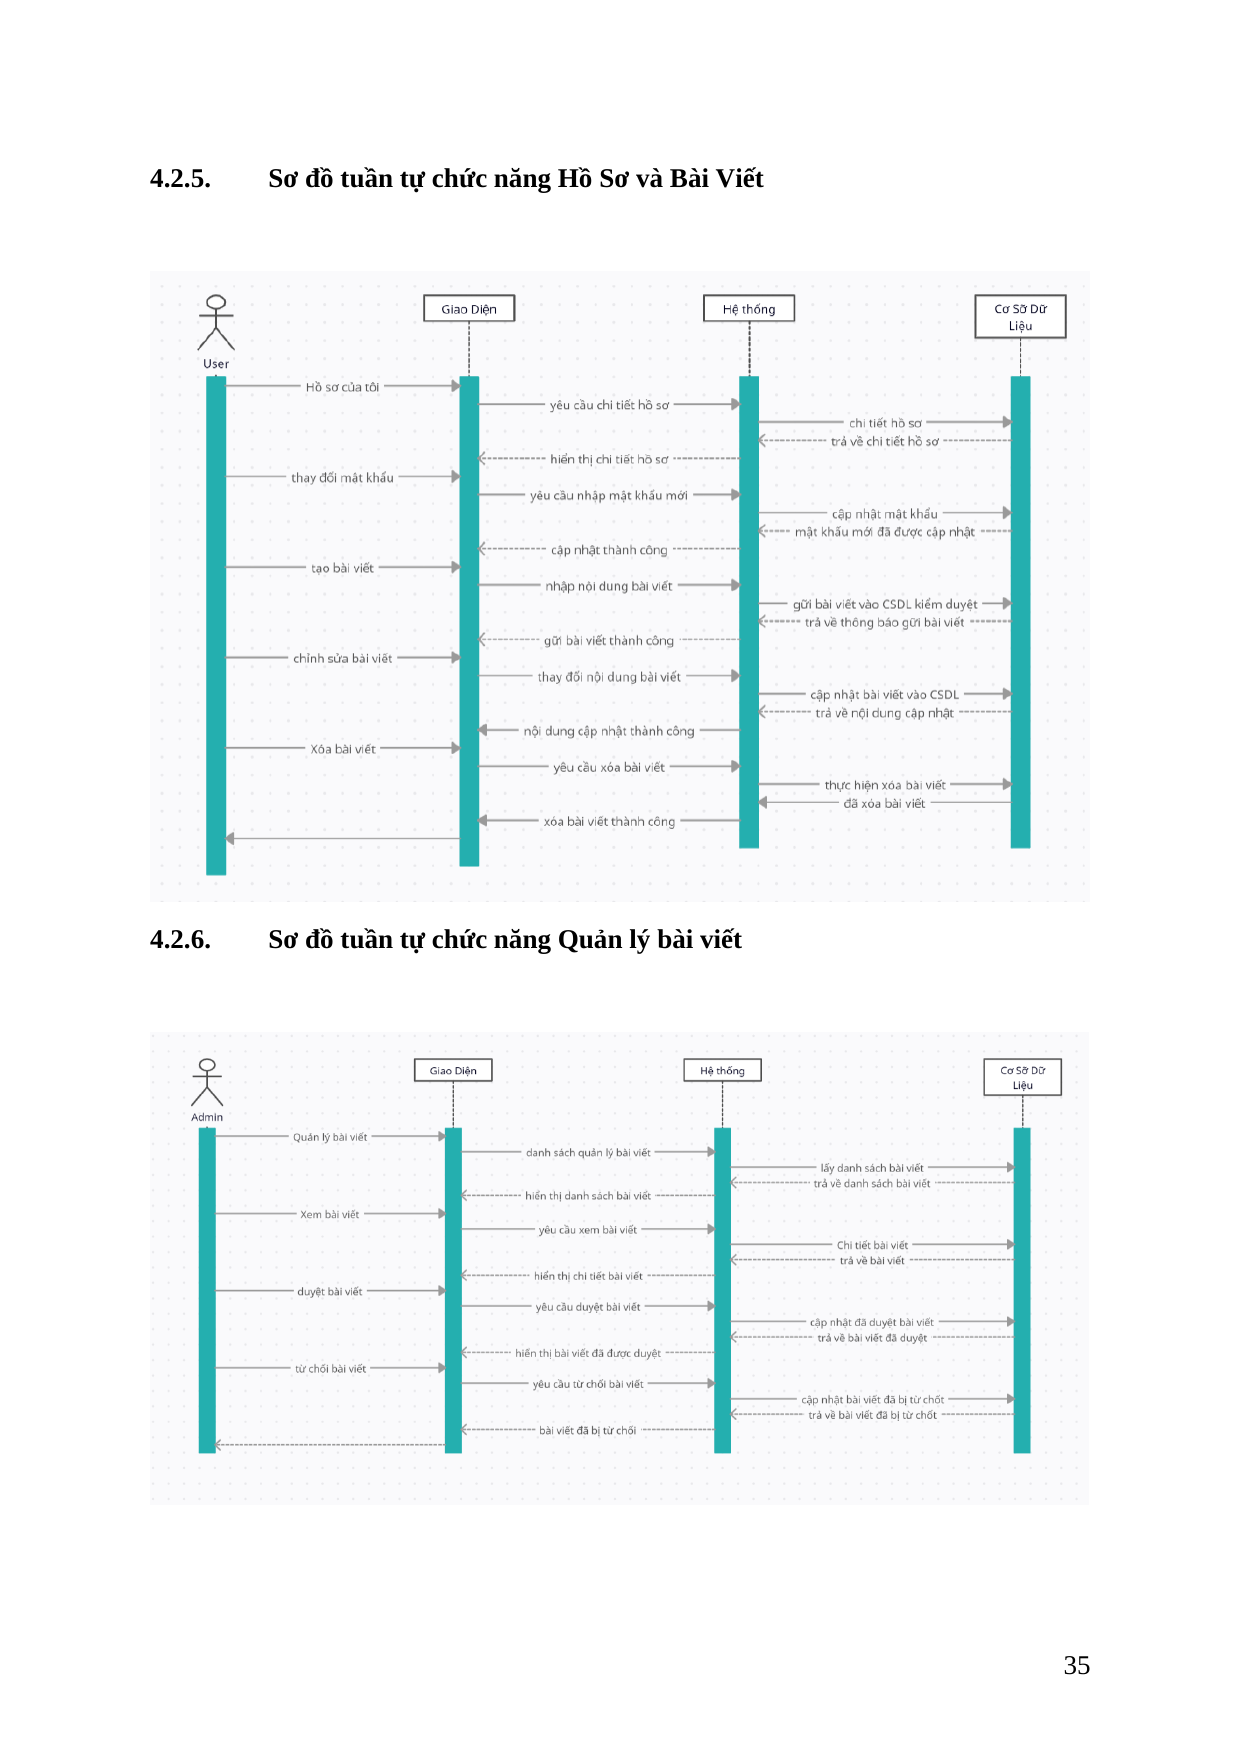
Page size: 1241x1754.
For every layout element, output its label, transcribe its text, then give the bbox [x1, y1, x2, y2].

picture [150, 271, 1090, 902]
text 4.2.6. Sơ đồ tuần tự chức năng Quản lý bài viết [150, 923, 1090, 954]
picture [150, 1032, 1089, 1505]
text 4.2.5. Sơ đồ tuần tự chức năng Hồ Sơ và Bài Viết [150, 162, 1090, 194]
